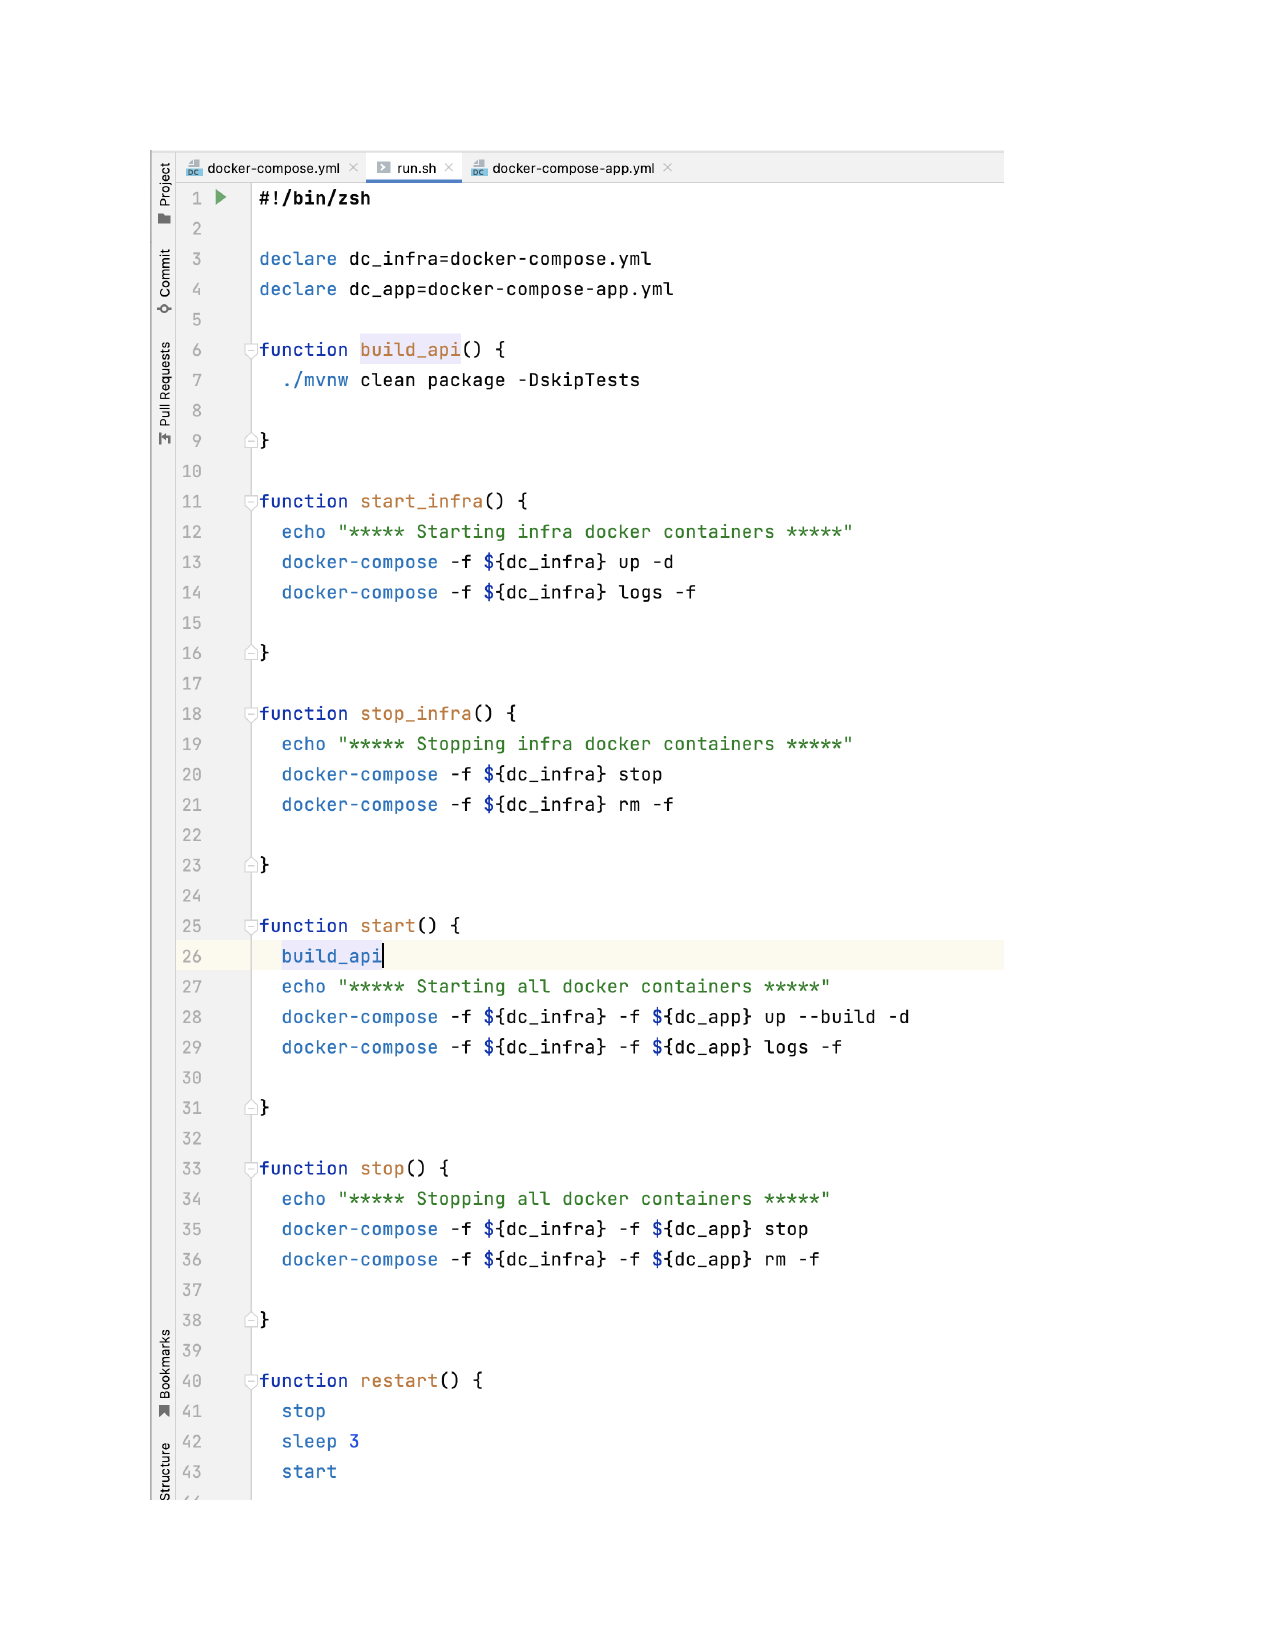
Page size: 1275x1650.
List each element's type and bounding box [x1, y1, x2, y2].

picture [150, 150, 1004, 1500]
